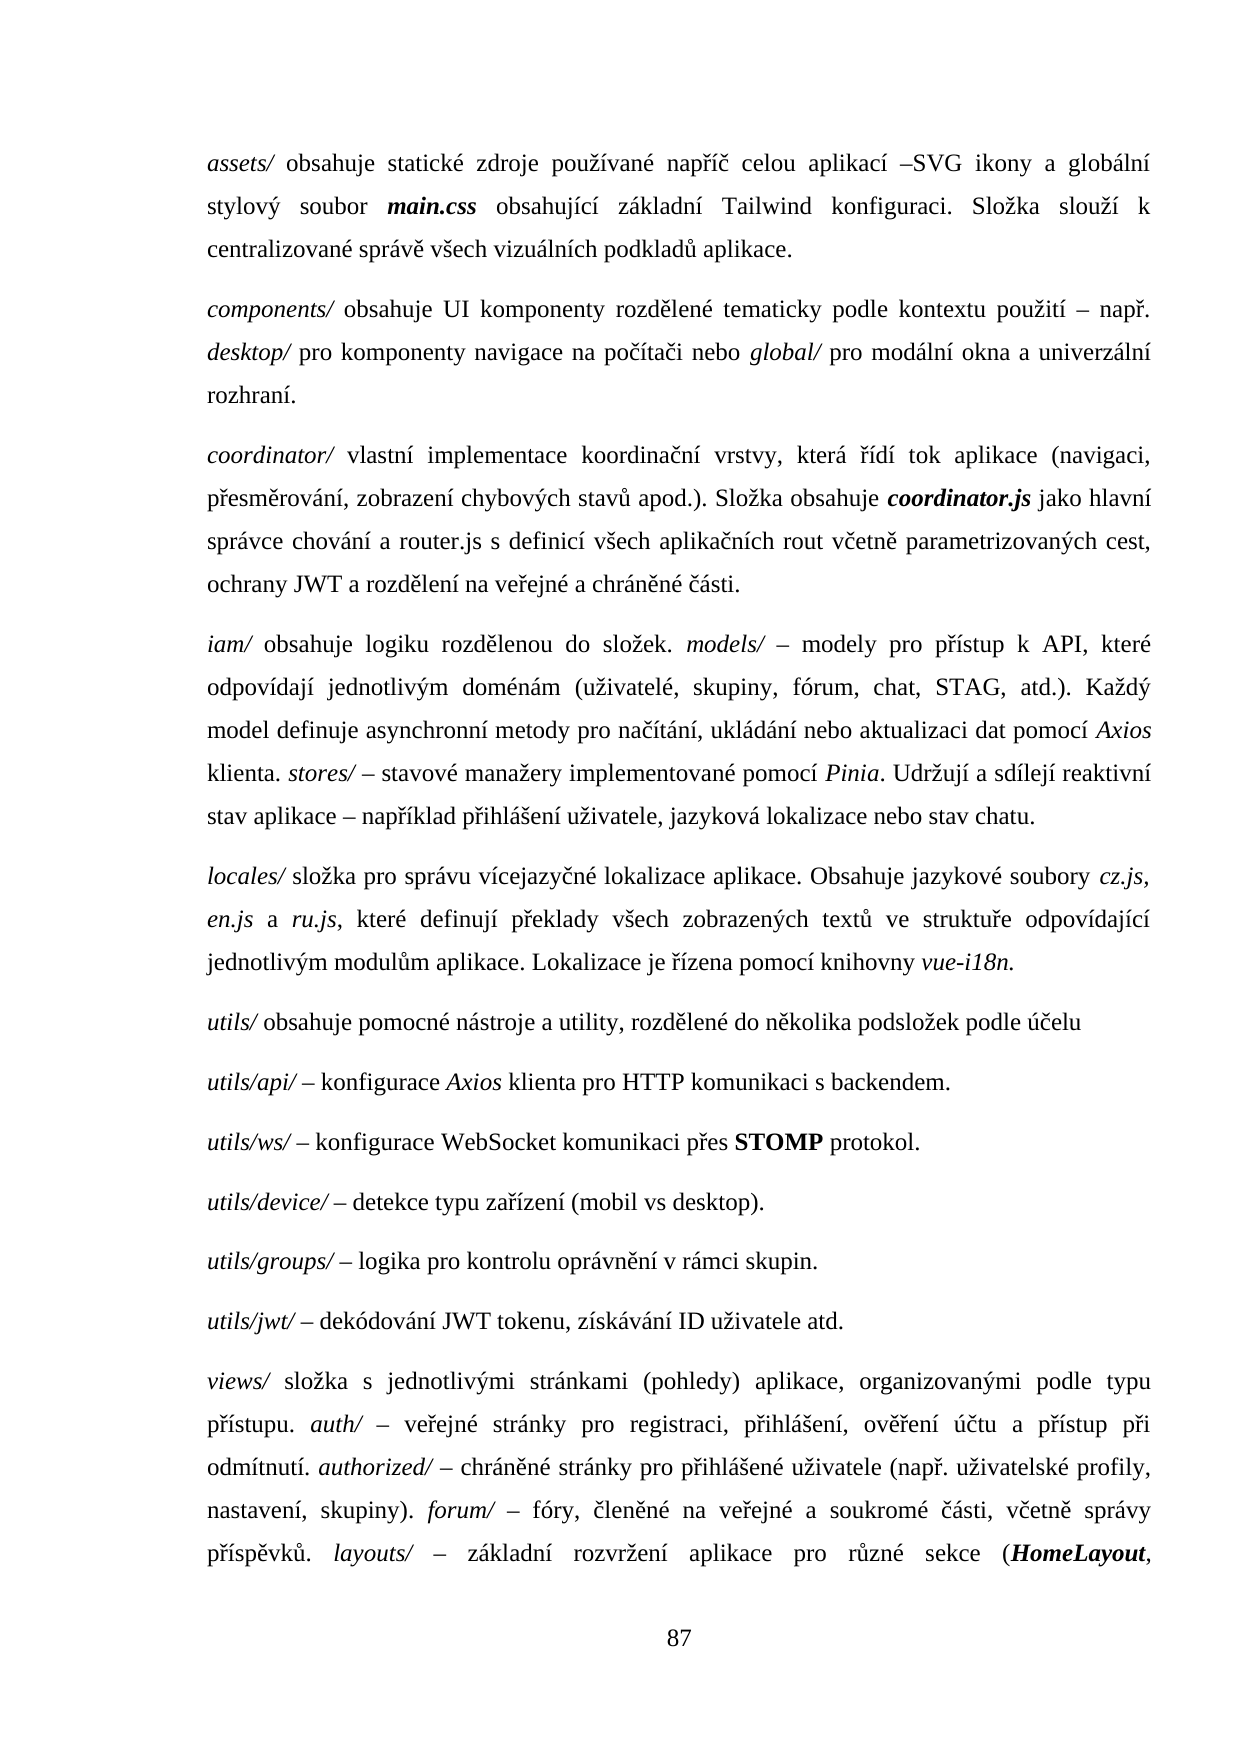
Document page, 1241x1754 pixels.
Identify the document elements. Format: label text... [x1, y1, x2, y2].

text utils/device/ – detekce typu zařízení (mobil vs desktop). [207, 1187, 1152, 1215]
text iam/ obsahuje logiku rozdělenou do složek. models/ – modely pro přístup k API, které odpovídají jednotlivým doménám (uživatelé, skupiny, fórum, chat, STAG, atd.). Každý model definuje asynchronní metody pro načítání, ukládání nebo aktualizaci dat pomocí Axios klienta. stores/ – stavové manažery implementované pomocí Pinia. Udržují a sdílejí reaktivní stav aplikace – například přihlášení uživatele, jazyková lokalizace nebo stav chatu. [207, 629, 1152, 830]
text utils/groups/ – logika pro kontrolu oprávnění v rámci skupin. [207, 1246, 1152, 1275]
text utils/api/ – konfigurace Axios klienta pro HTTP komunikaci s backendem. [207, 1067, 1152, 1096]
text utils/ obsahuje pomocné nástroje a utility, rozdělené do několika podsložek podle účelu [207, 1007, 1152, 1036]
text coordinator/ vlastní implementace koordinační vrstvy, která řídí tok aplikace (navigaci, přesměrování, zobrazení chybových stavů apod.). Složka obsahuje coordinator.js jako hlavní správce chování a router.js s definicí všech aplikačních rout včetně parametrizovaných cest, ochrany JWT a rozdělení na veřejné a chráněné části. [207, 440, 1152, 598]
text components/ obsahuje UI komponenty rozdělené tematicky podle kontextu použití – např. desktop/ pro komponenty navigace na počítači nebo global/ pro modální okna a univerzální rozhraní. [207, 294, 1152, 409]
text locales/ složka pro správu vícejazyčné lokalizace aplikace. Obsahuje jazykové soubory cz.js, en.js a ru.js, které definují překlady všech zobrazených textů ve struktuře odpovídající jednotlivým modulům aplikace. Lokalizace je řízena pomocí knihovny vue-i18n. [207, 861, 1152, 976]
text assets/ obsahuje statické zdroje používané napříč celou aplikací –SVG ikony a globální stylový soubor main.css obsahující základní Tailwind konfiguraci. Složka slouží k centralizované správě všech vizuálních podkladů aplikace. [207, 148, 1152, 263]
text utils/jwt/ – dekódování JWT tokenu, získávání ID uživatele atd. [207, 1306, 1152, 1335]
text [207, 1366, 1152, 1567]
text utils/ws/ – konfigurace WebSocket komunikaci přes STOMP protokol. [207, 1127, 1152, 1156]
